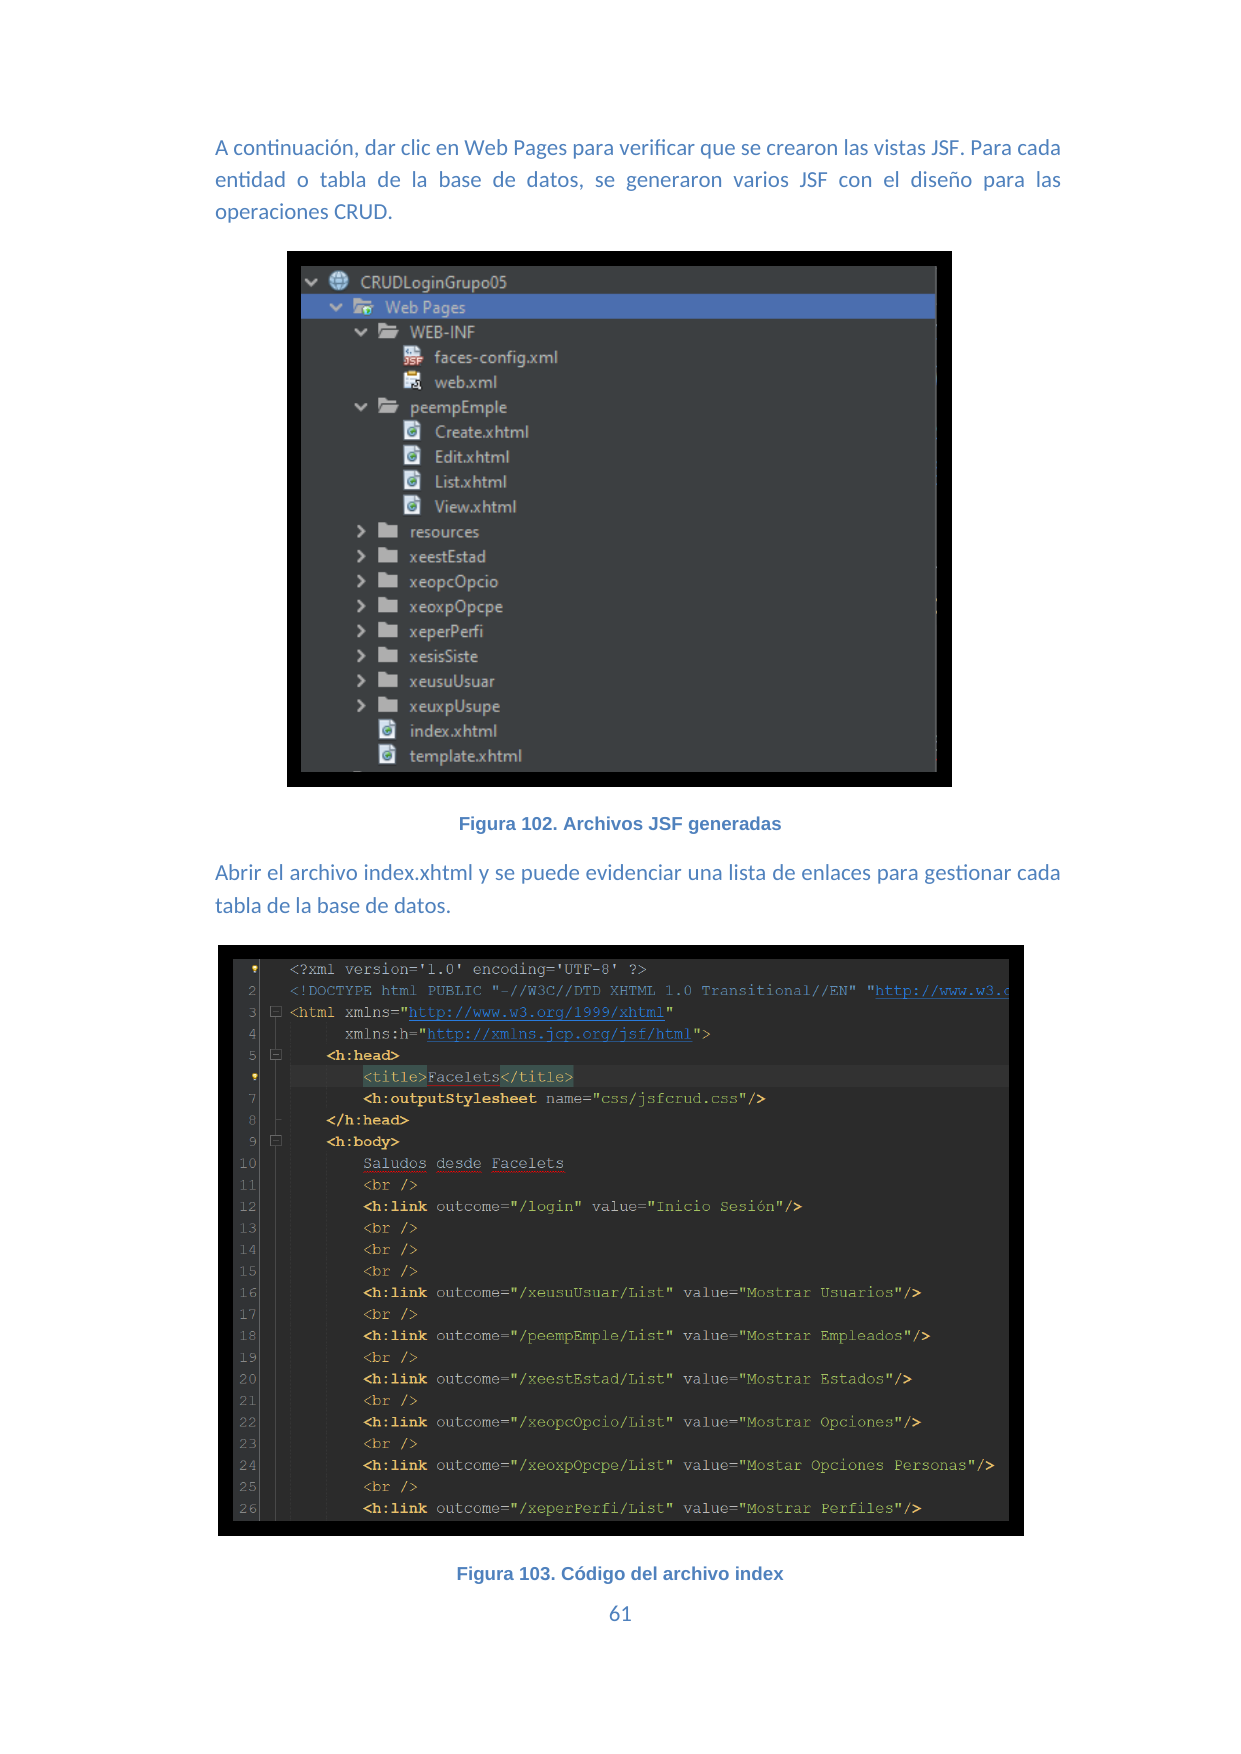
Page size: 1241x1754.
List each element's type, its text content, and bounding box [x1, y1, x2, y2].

picture [301, 266, 937, 772]
text A continuación, dar clic en Web Pages para verificar que se crearon las vistas JSF. Para cada entidad o tabla de la base de datos, se generaron varios JSF con el diseño para las operaciones CRUD. [215, 133, 1063, 225]
picture [233, 959, 1009, 1521]
text Abrir el archivo index.xhtml y se puede evidenciar una lista de enlaces para gestionar cada tabla de la base de datos. [215, 858, 1063, 919]
